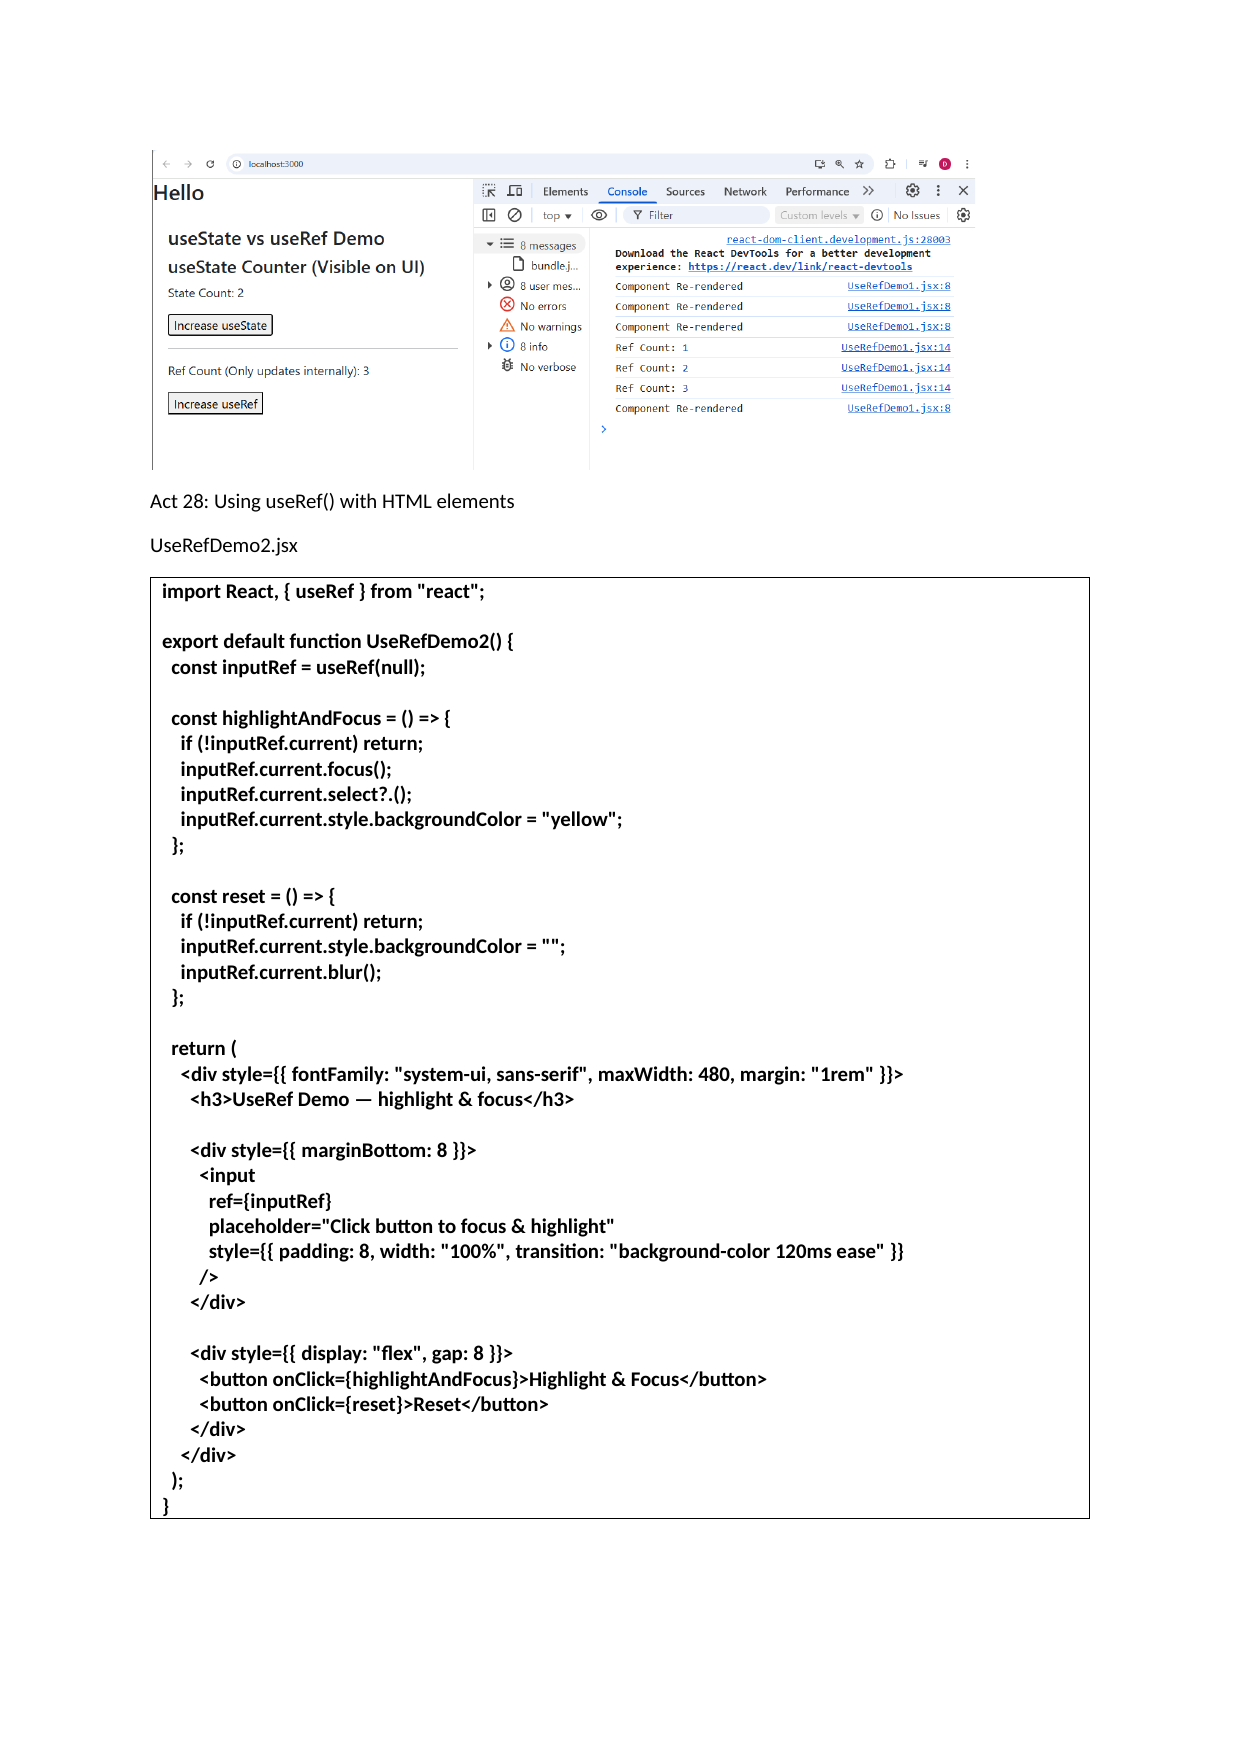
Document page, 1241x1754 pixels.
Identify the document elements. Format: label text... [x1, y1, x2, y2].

text UseRefDemo2.jsx [150, 533, 1090, 558]
picture [150, 150, 976, 470]
table_header import React, { useRef } from "react"; export default function UseRefDemo2() { const inputRef = useRef(null); const highlightAndFocus = () => { if (!inputRef.current) return; inputRef.current.focus(); inputRef.current.select?.(); inputRef.current.style.backgroundColor = "yellow"; }; const reset = () => { if (!inputRef.current) return; inputRef.current.style.backgroundColor = ""; inputRef.current.blur(); }; return ( <div style={{ fontFamily: "system-ui, sans-serif", maxWidth: 480, margin: "1rem" }}> <h3>UseRef Demo — highlight & focus</h3> <div style={{ marginBottom: 8 }}> <input ref={inputRef} placeholder="Click button to focus & highlight" style={{ padding: 8, width: "100%", transition: "background-color 120ms ease" }} /> </div> <div style={{ display: "flex", gap: 8 }}> <button onClick={highlightAndFocus}>Highlight & Focus</button> <button onClick={reset}>Reset</button> </div> </div> ); } [151, 578, 1089, 1518]
text Act 28: Using useRef() with HTML elements [150, 489, 1090, 514]
